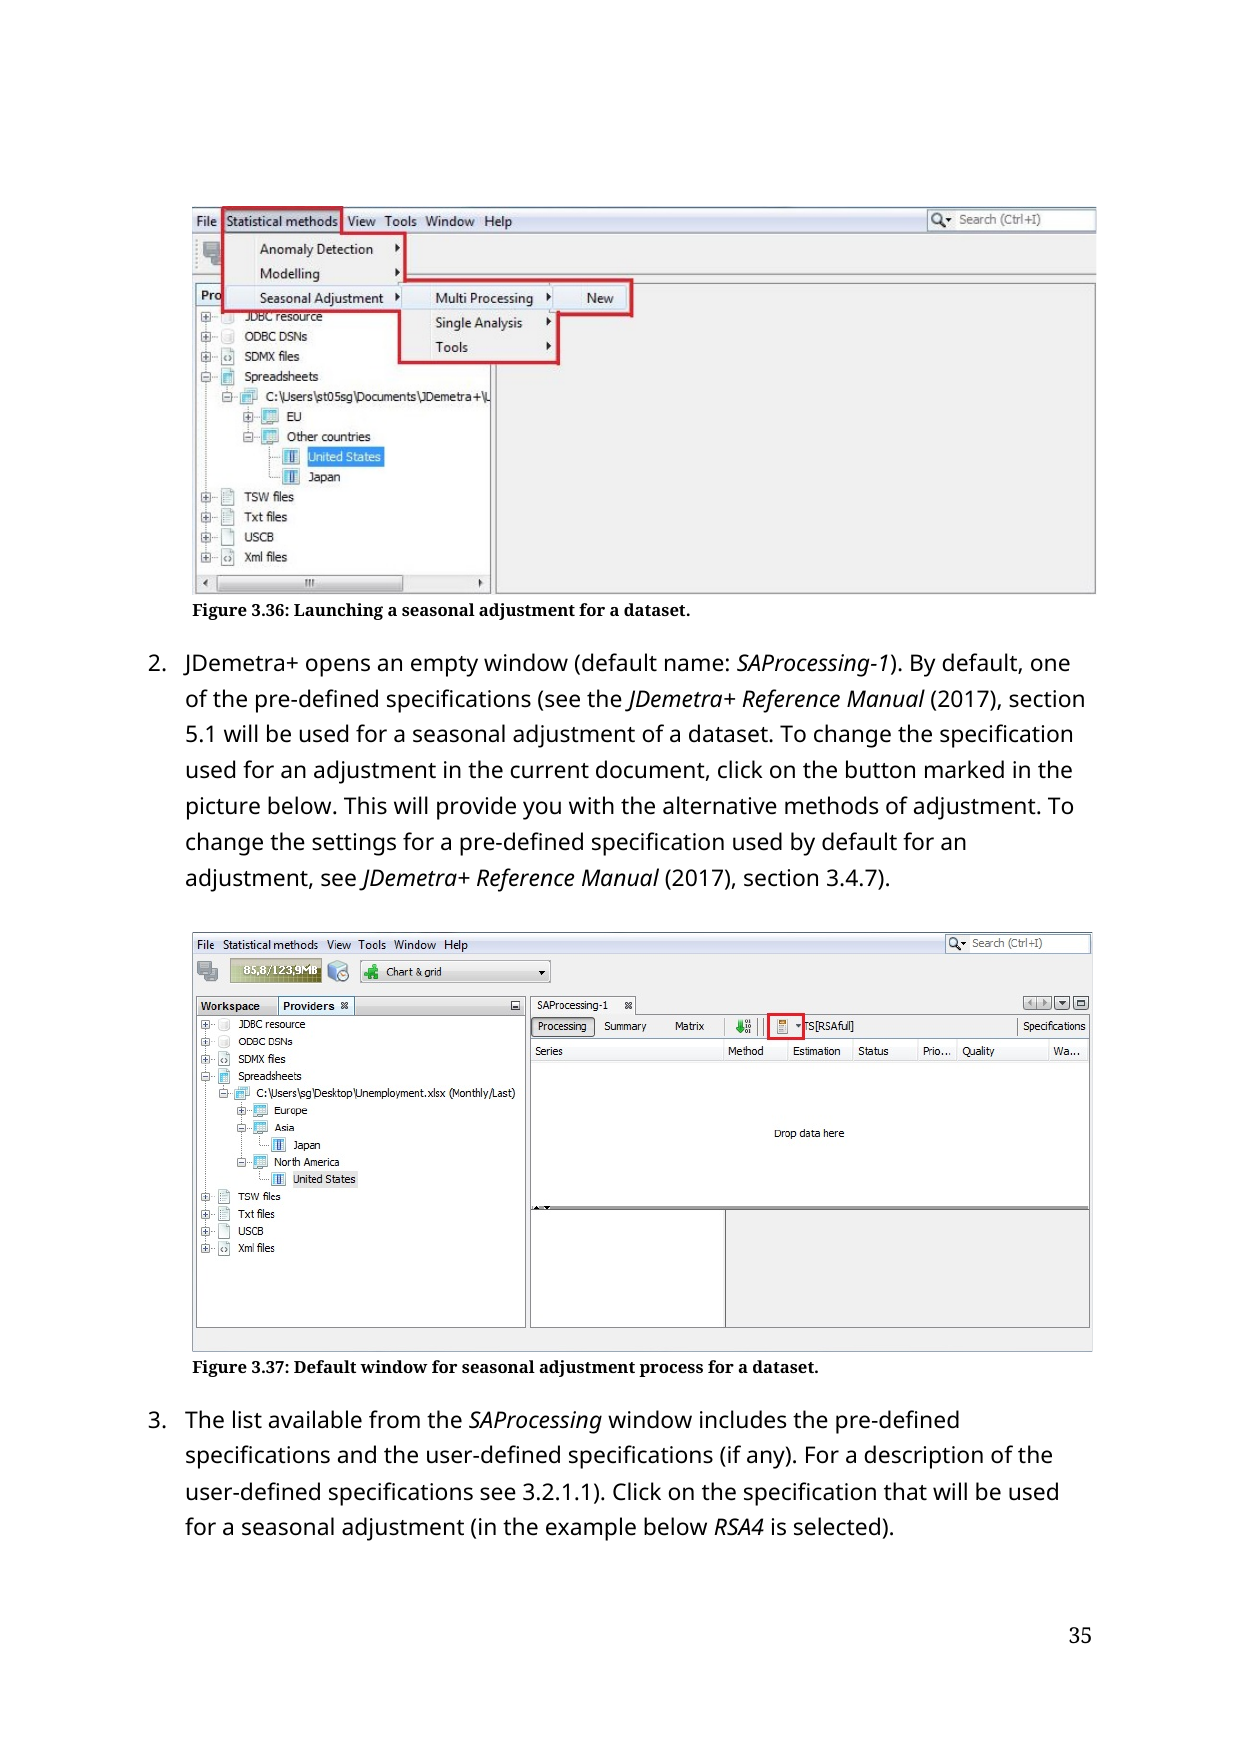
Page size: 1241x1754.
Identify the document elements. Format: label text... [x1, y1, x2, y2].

list JDemetra+ opens an empty window (default name: SAProcessing-1). By default, one of the pre-defined specifications (see the JDemetra+ Reference Manual (2017), section 5.1 will be used for a seasonal adjustment of a dataset. To change the specification used for an adjustment in the current document, click on the button marked in the picture below. This will provide you with the alternative methods of adjustment. To change the settings for a pre-defined specification used by default for an adjustment, see JDemetra+ Reference Manual (2017), section 3.4.7). [148, 647, 1092, 893]
list The list available from the SAProcessing window includes the pre-defined specifications and the user-defined specifications (if any). For a description of the user-defined specifications see 3.2.1.1). Click on the specification that will be used for a seasonal adjustment (in the example below RSA4 is selected). [148, 1403, 1092, 1543]
picture [192, 206, 1097, 595]
picture [192, 932, 1093, 1352]
